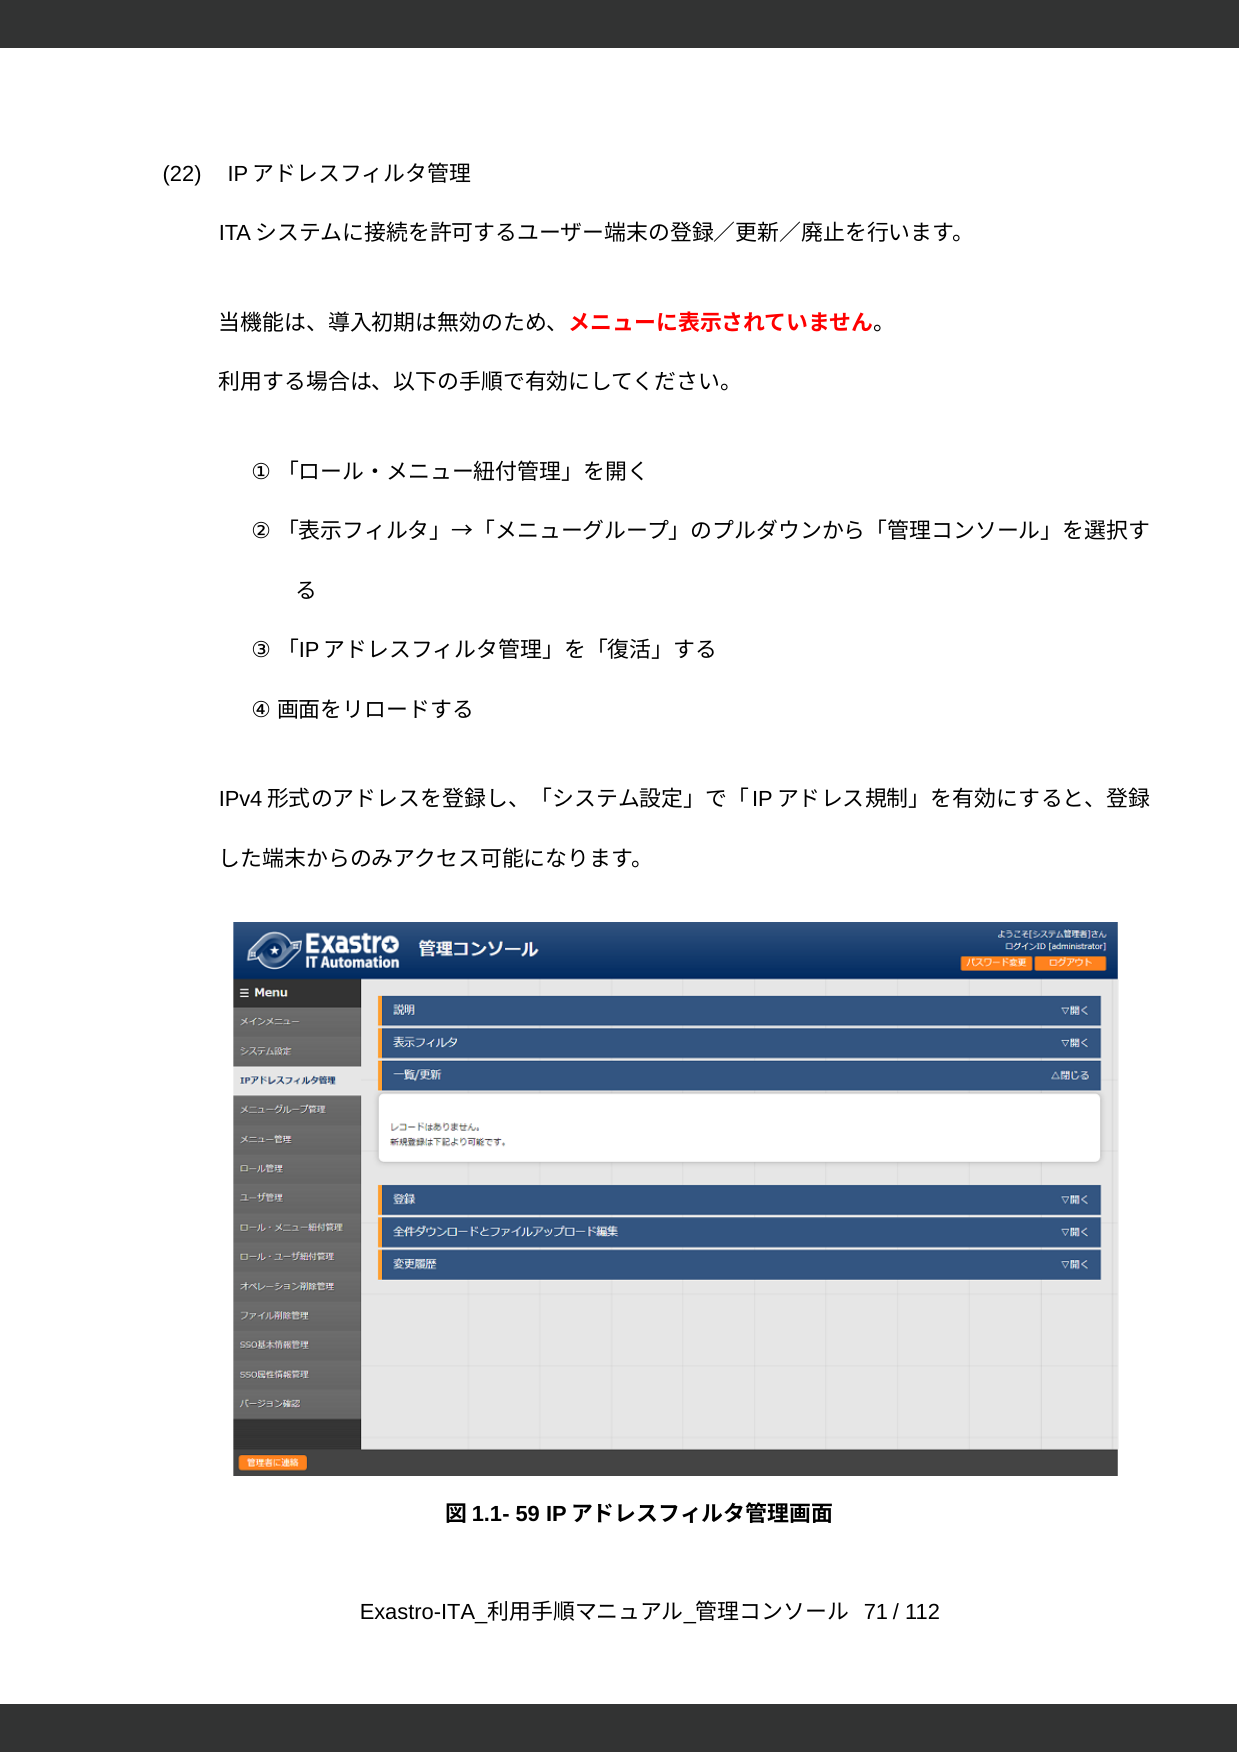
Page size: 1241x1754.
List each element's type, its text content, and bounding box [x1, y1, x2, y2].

picture [233, 922, 1119, 1476]
subtitle 画面をリロードする [251, 678, 1152, 738]
text IPv4形式のアドレスを登録し、「システム設定」で「IPアドレス規制」を有効にすると、登録した端末からのみアクセス可能になります。 [218, 767, 1152, 887]
subtitle IPアドレスフィルタ管理 [162, 142, 1152, 201]
text ITAシステムに接続を許可するユーザー端末の登録／更新／廃止を行います。 [218, 201, 1152, 261]
subtitle 「IPアドレスフィルタ管理」を「復活」する [251, 618, 1152, 678]
subtitle 「ロール・メニュー紐付管理」を開く [251, 440, 1152, 499]
text 利用する場合は、以下の手順で有効にしてください。 [218, 350, 1152, 410]
text 当機能は、導入初期は無効のため、メニューに表示されていません。 [218, 291, 1152, 350]
subtitle 「表示フィルタ」→「メニューグループ」のプルダウンから「管理コンソール」を選択する [251, 499, 1152, 618]
picture [0, 0, 1239, 48]
text 図 1.1- 59 IPアドレスフィルタ管理画面 [148, 1482, 1130, 1542]
picture [0, 1704, 1237, 1752]
